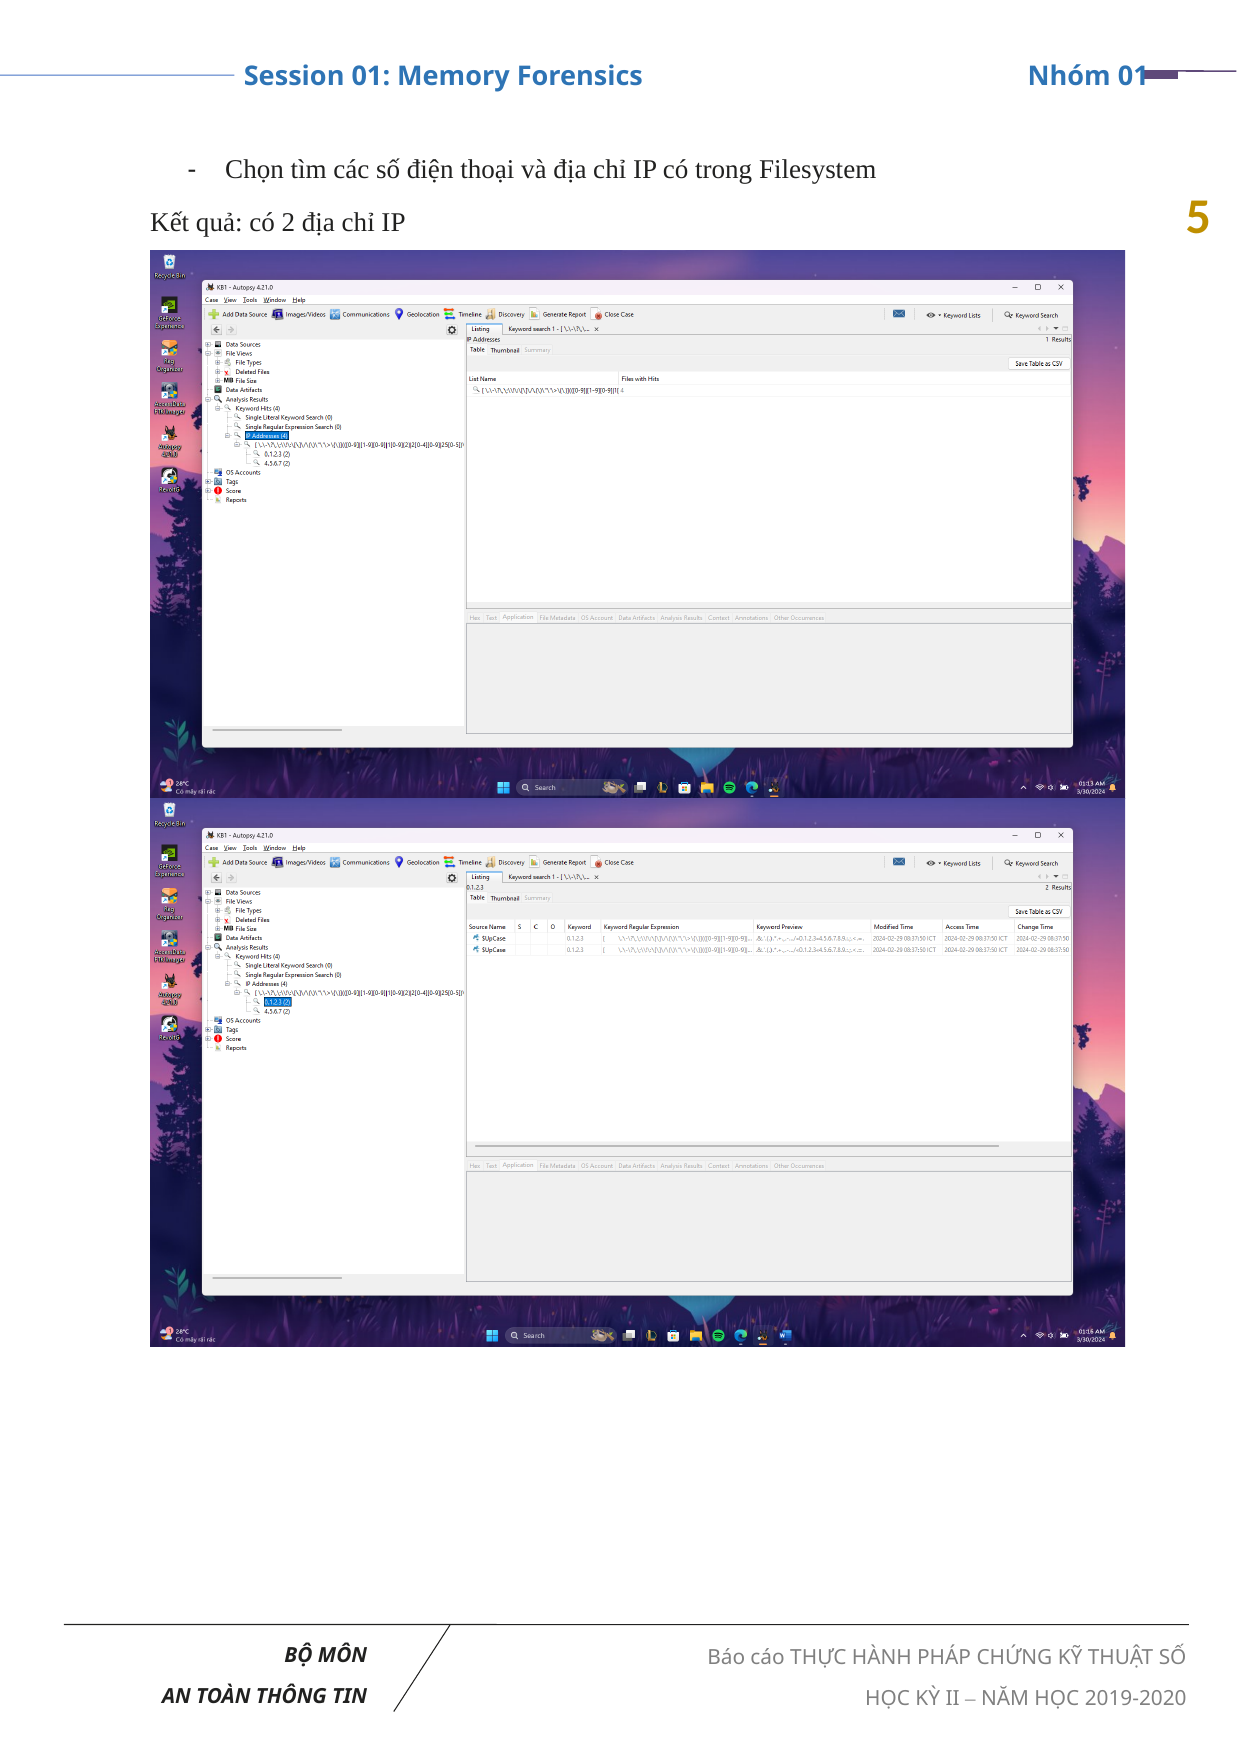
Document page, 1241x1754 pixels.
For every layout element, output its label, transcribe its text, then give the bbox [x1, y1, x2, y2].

list Chọn tìm các số điện thoại và địa chỉ IP có trong Filesystem [187, 150, 1153, 187]
text Kết quả: có 2 địa chỉ IP [150, 206, 1153, 238]
picture [150, 250, 1125, 1347]
